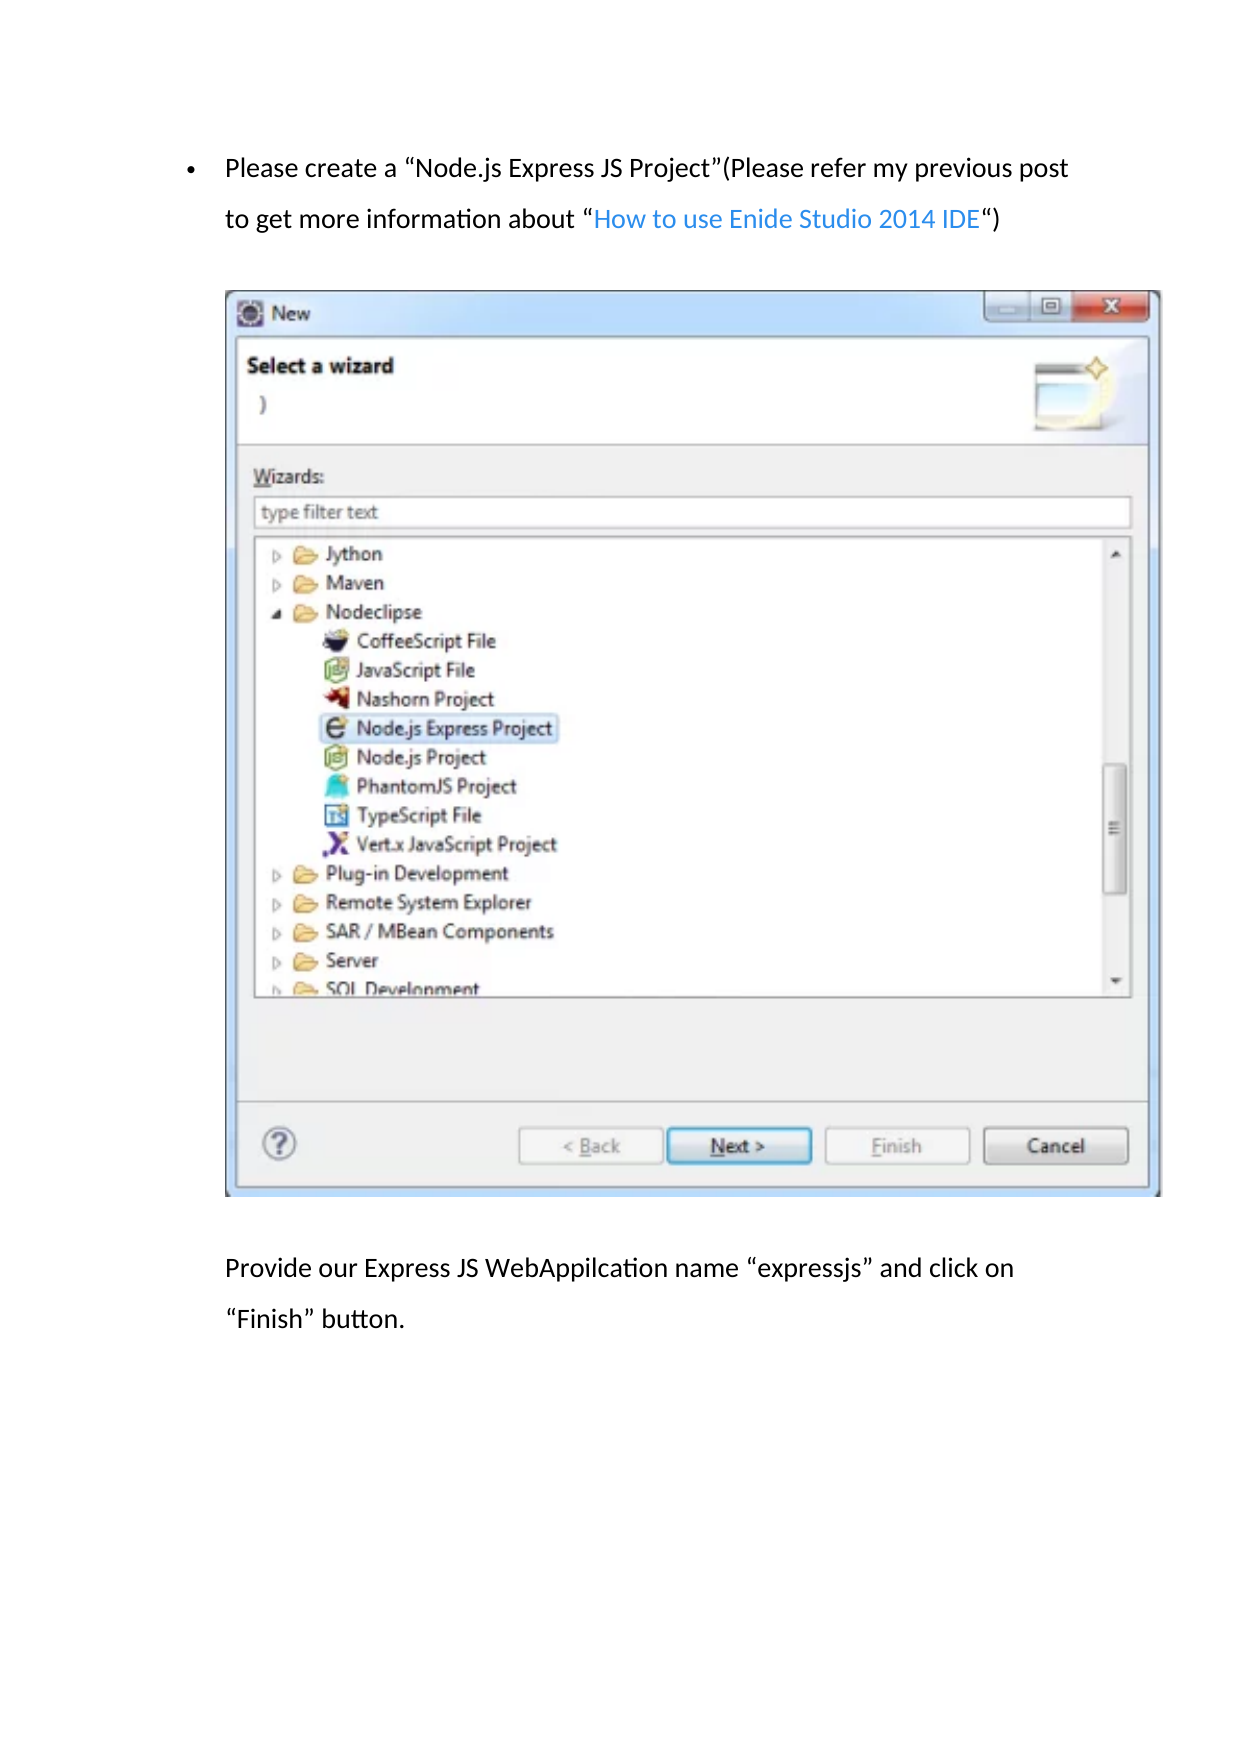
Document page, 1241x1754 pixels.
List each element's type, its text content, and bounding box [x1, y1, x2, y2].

list Please create a “Node.js Express JS Project”(Please refer my previous post to get more information about “How to use Enide Studio 2014 IDE“) [187, 150, 1090, 236]
picture [225, 290, 1163, 1197]
text Provide our Express JS WebAppilcation name “expressjs” and click on “Finish” button. [225, 1249, 1090, 1336]
